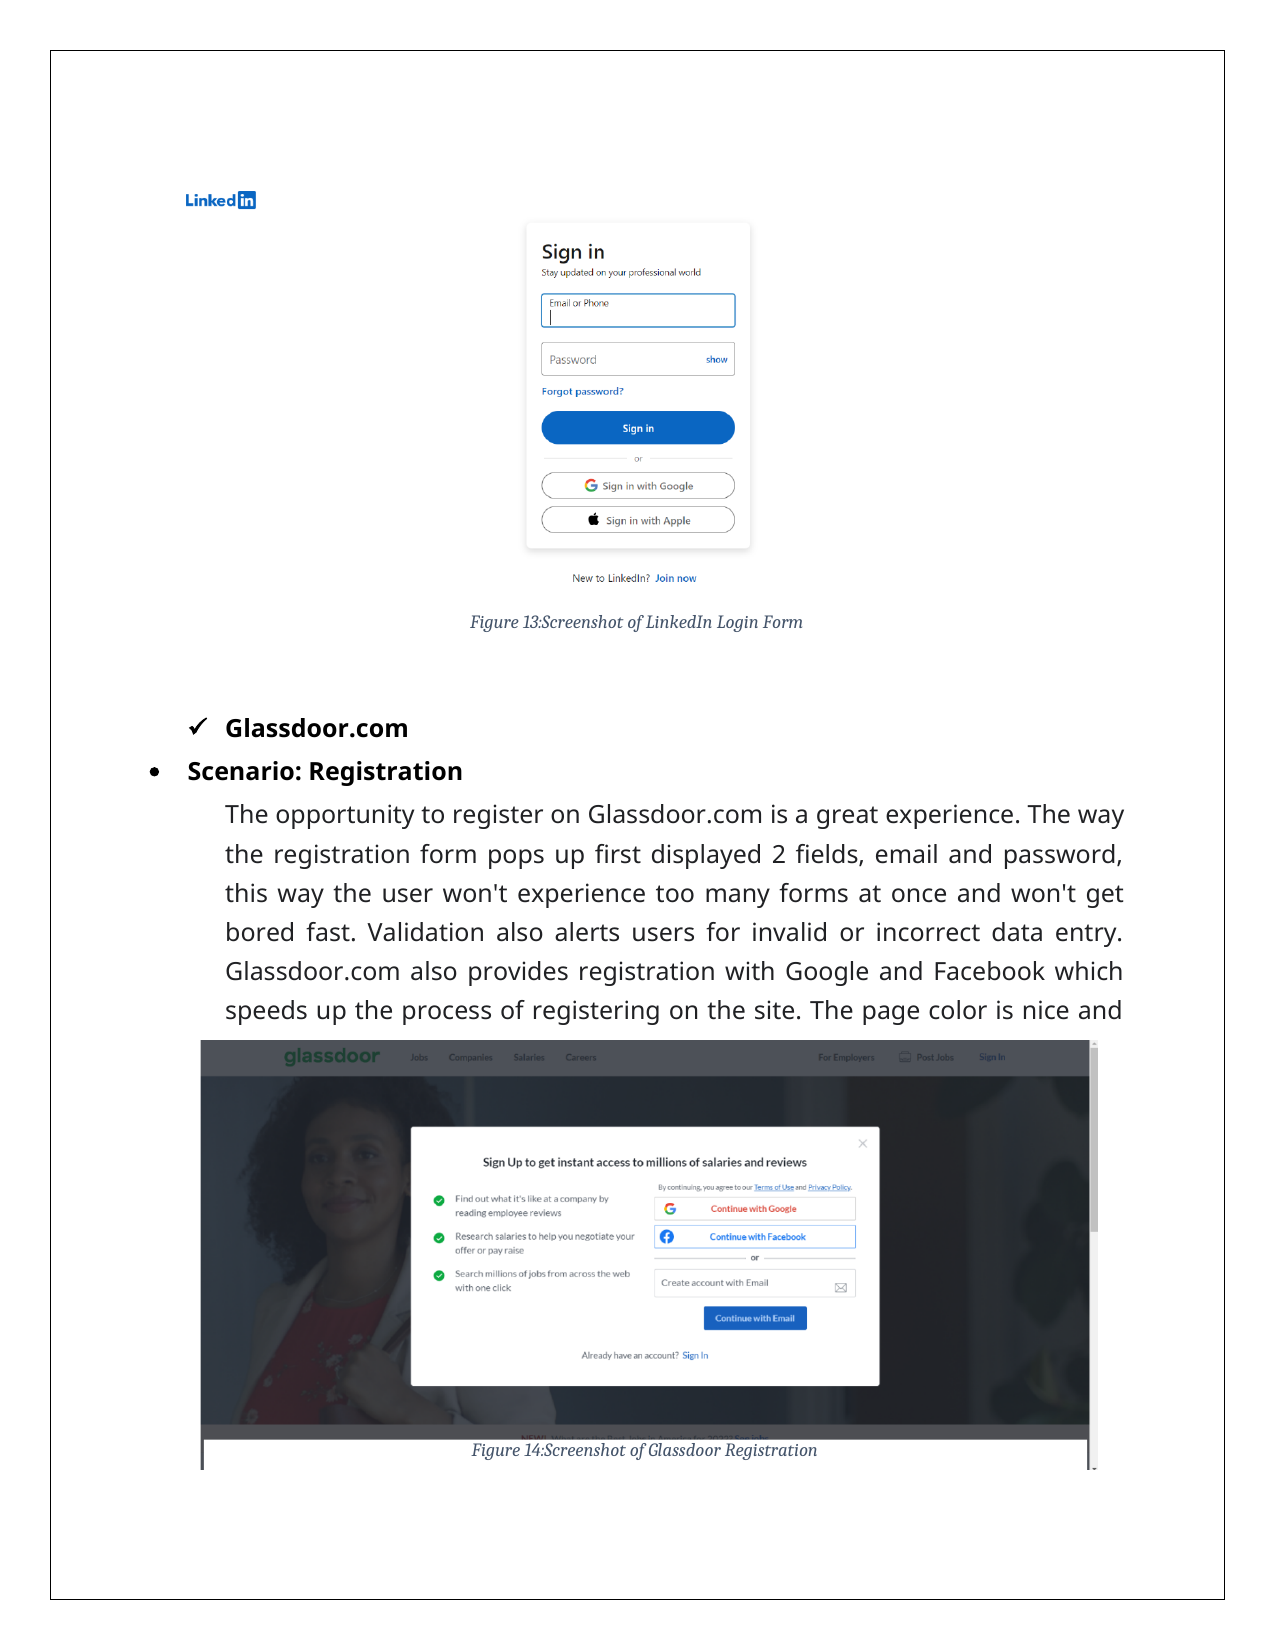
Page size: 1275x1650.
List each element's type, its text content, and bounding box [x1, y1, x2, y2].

picture [200, 1040, 1098, 1470]
picture [150, 180, 1125, 603]
list The opportunity to register on Glassdoor.com is a great experience. The way the registration form pops up first displayed 2 fields, email and password, this way the user won't experience too many forms at once and won't get bored fast. Validation also alerts users for invalid or incorrect data entry. Glassdoor.com also provides registration with Google and Facebook which speeds up the process of registering on the site. The page color is nice and simple [225, 797, 1125, 1027]
list Scenario: Registration [150, 754, 1125, 788]
list Glassdoor.com [187, 710, 1125, 744]
